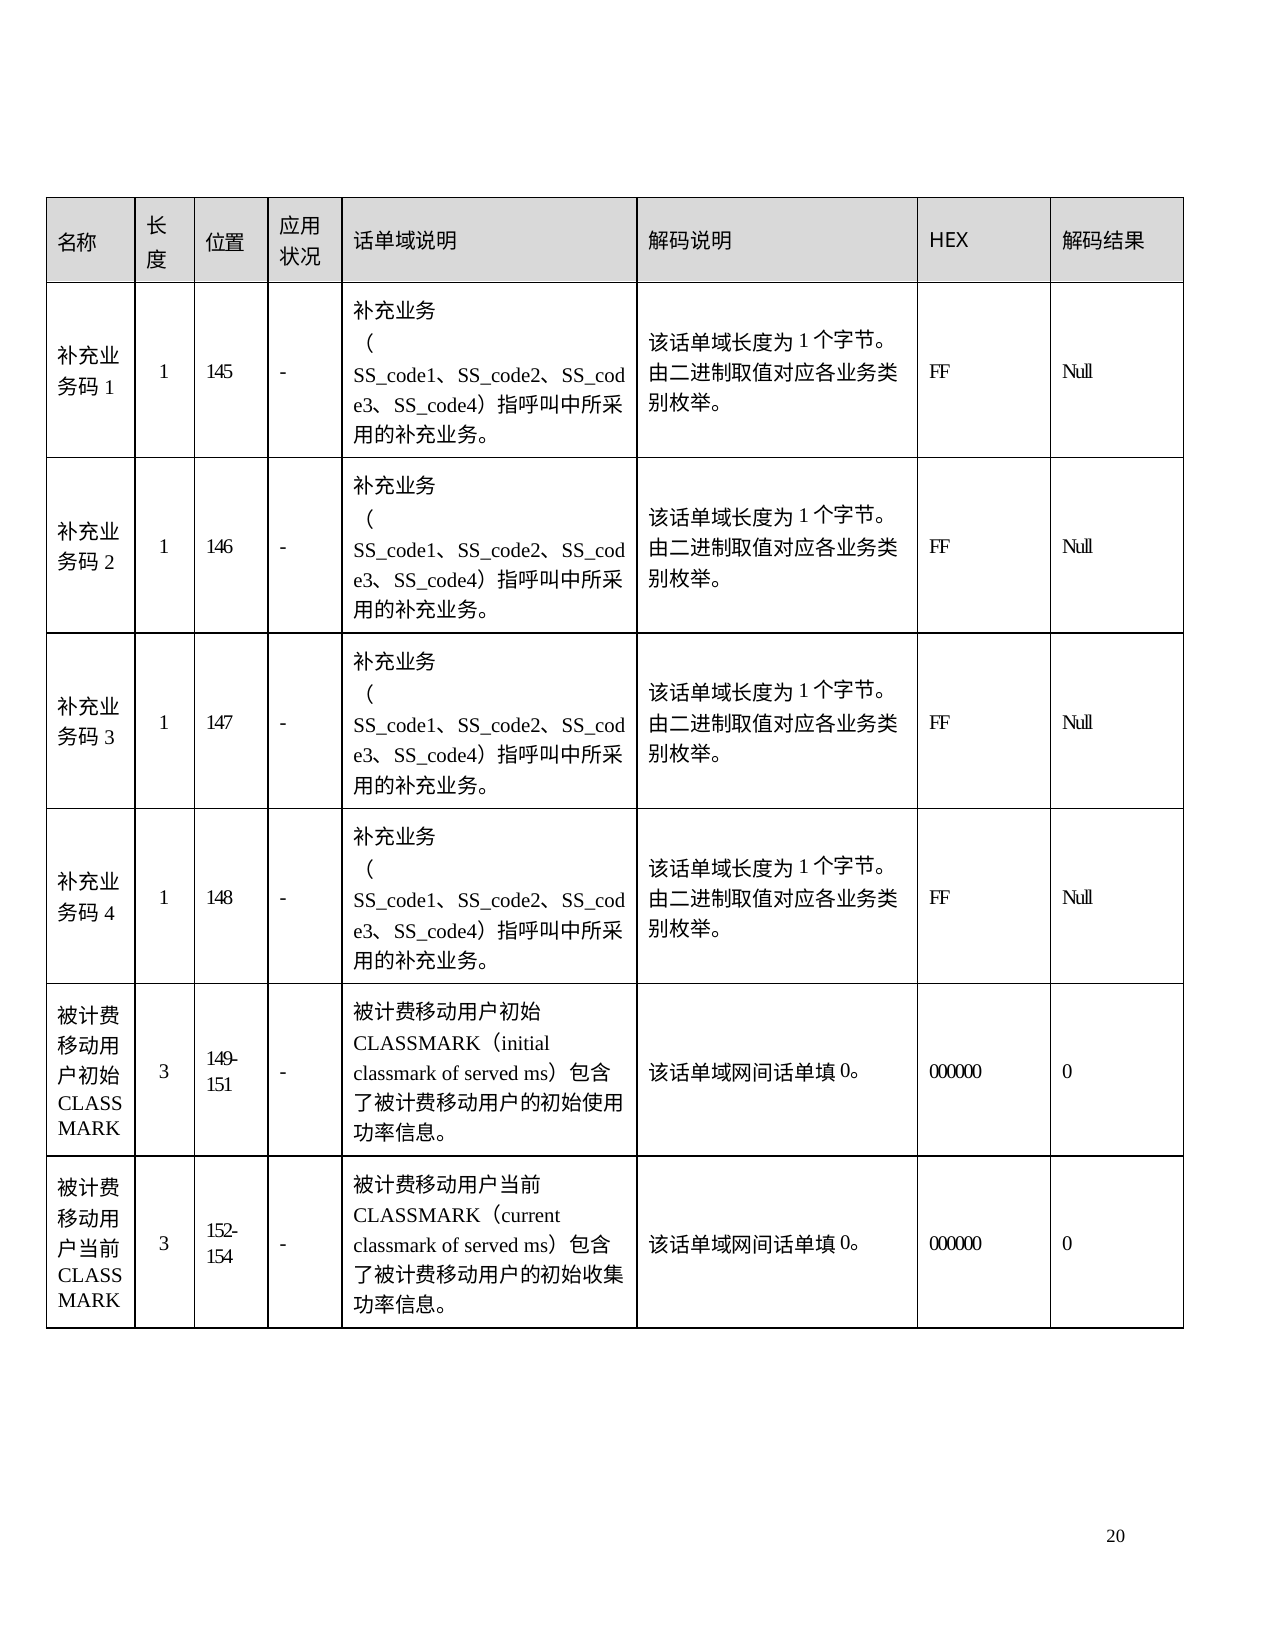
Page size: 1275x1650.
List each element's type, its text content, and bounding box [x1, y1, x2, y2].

table_cell 149-151 [195, 984, 267, 1155]
table_cell 被计费移动用户初始CLASSMARK（initial classmark of served ms）包含了被计费移动用户的初始使用功率信息。 [343, 984, 636, 1155]
table_cell FF [918, 809, 1050, 983]
table_cell 148 [195, 809, 267, 983]
table_cell 000000 [918, 984, 1050, 1155]
table_header 长度 [136, 198, 194, 281]
table_cell 被计费移动用户当前CLASSMARK（current classmark of served ms）包含了被计费移动用户的初始收集功率信息。 [343, 1157, 636, 1327]
table_cell 该话单域长度为1个字节。由二进制取值对应各业务类别枚举。 [638, 809, 917, 983]
table_header 话单域说明 [343, 198, 636, 281]
table_cell 1 [136, 283, 194, 457]
table_cell 补充业务码 3 [47, 634, 134, 807]
table_cell 146 [195, 458, 267, 632]
table_cell - [269, 634, 341, 807]
table_cell 1 [136, 634, 194, 807]
table_header 解码说明 [638, 198, 917, 281]
table_header 名称 [47, 198, 134, 281]
table_cell 3 [136, 984, 194, 1155]
table_cell 补充业务（SS_code1、SS_code2、SS_code3、SS_code4）指呼叫中所采用的补充业务。 [343, 809, 636, 983]
table_header 应用状况 [269, 198, 341, 281]
table_cell 1 [136, 809, 194, 983]
table_cell FF [918, 634, 1050, 807]
table_cell 补充业务码 4 [47, 809, 134, 983]
table_cell Null [1051, 634, 1183, 807]
table_cell - [269, 809, 341, 983]
table_cell 被计费移动用户当前CLASSMARK [47, 1157, 134, 1327]
table_cell FF [918, 283, 1050, 457]
table_cell 该话单域网间话单填0。 [638, 1157, 917, 1327]
table_cell 145 [195, 283, 267, 457]
table_cell 补充业务码 2 [47, 458, 134, 632]
table_cell 补充业务码 1 [47, 283, 134, 457]
table_cell 152-154 [195, 1157, 267, 1327]
table_cell 该话单域网间话单填0。 [638, 984, 917, 1155]
table_cell 补充业务（SS_code1、SS_code2、SS_code3、SS_code4）指呼叫中所采用的补充业务。 [343, 283, 636, 457]
table_cell - [269, 458, 341, 632]
table_cell 该话单域长度为1个字节。由二进制取值对应各业务类别枚举。 [638, 458, 917, 632]
table_cell 被计费移动用户初始CLASSMARK [47, 984, 134, 1155]
table_header HEX [918, 198, 1050, 281]
table_header 解码结果 [1051, 198, 1183, 281]
table_cell 0 [1051, 1157, 1183, 1327]
table_cell 1 [136, 458, 194, 632]
table_cell 该话单域长度为1个字节。由二进制取值对应各业务类别枚举。 [638, 283, 917, 457]
table_cell 补充业务（SS_code1、SS_code2、SS_code3、SS_code4）指呼叫中所采用的补充业务。 [343, 458, 636, 632]
table_cell FF [918, 458, 1050, 632]
table_cell 0 [1051, 984, 1183, 1155]
table_cell - [269, 283, 341, 457]
table_cell Null [1051, 458, 1183, 632]
table_cell 3 [136, 1157, 194, 1327]
table_cell Null [1051, 809, 1183, 983]
table_cell 147 [195, 634, 267, 807]
table_cell 000000 [918, 1157, 1050, 1327]
table_cell Null [1051, 283, 1183, 457]
table_cell - [269, 984, 341, 1155]
table_cell 补充业务（SS_code1、SS_code2、SS_code3、SS_code4）指呼叫中所采用的补充业务。 [343, 634, 636, 807]
table_cell - [269, 1157, 341, 1327]
table_header 位置 [195, 198, 267, 281]
table_cell 该话单域长度为1个字节。由二进制取值对应各业务类别枚举。 [638, 634, 917, 807]
